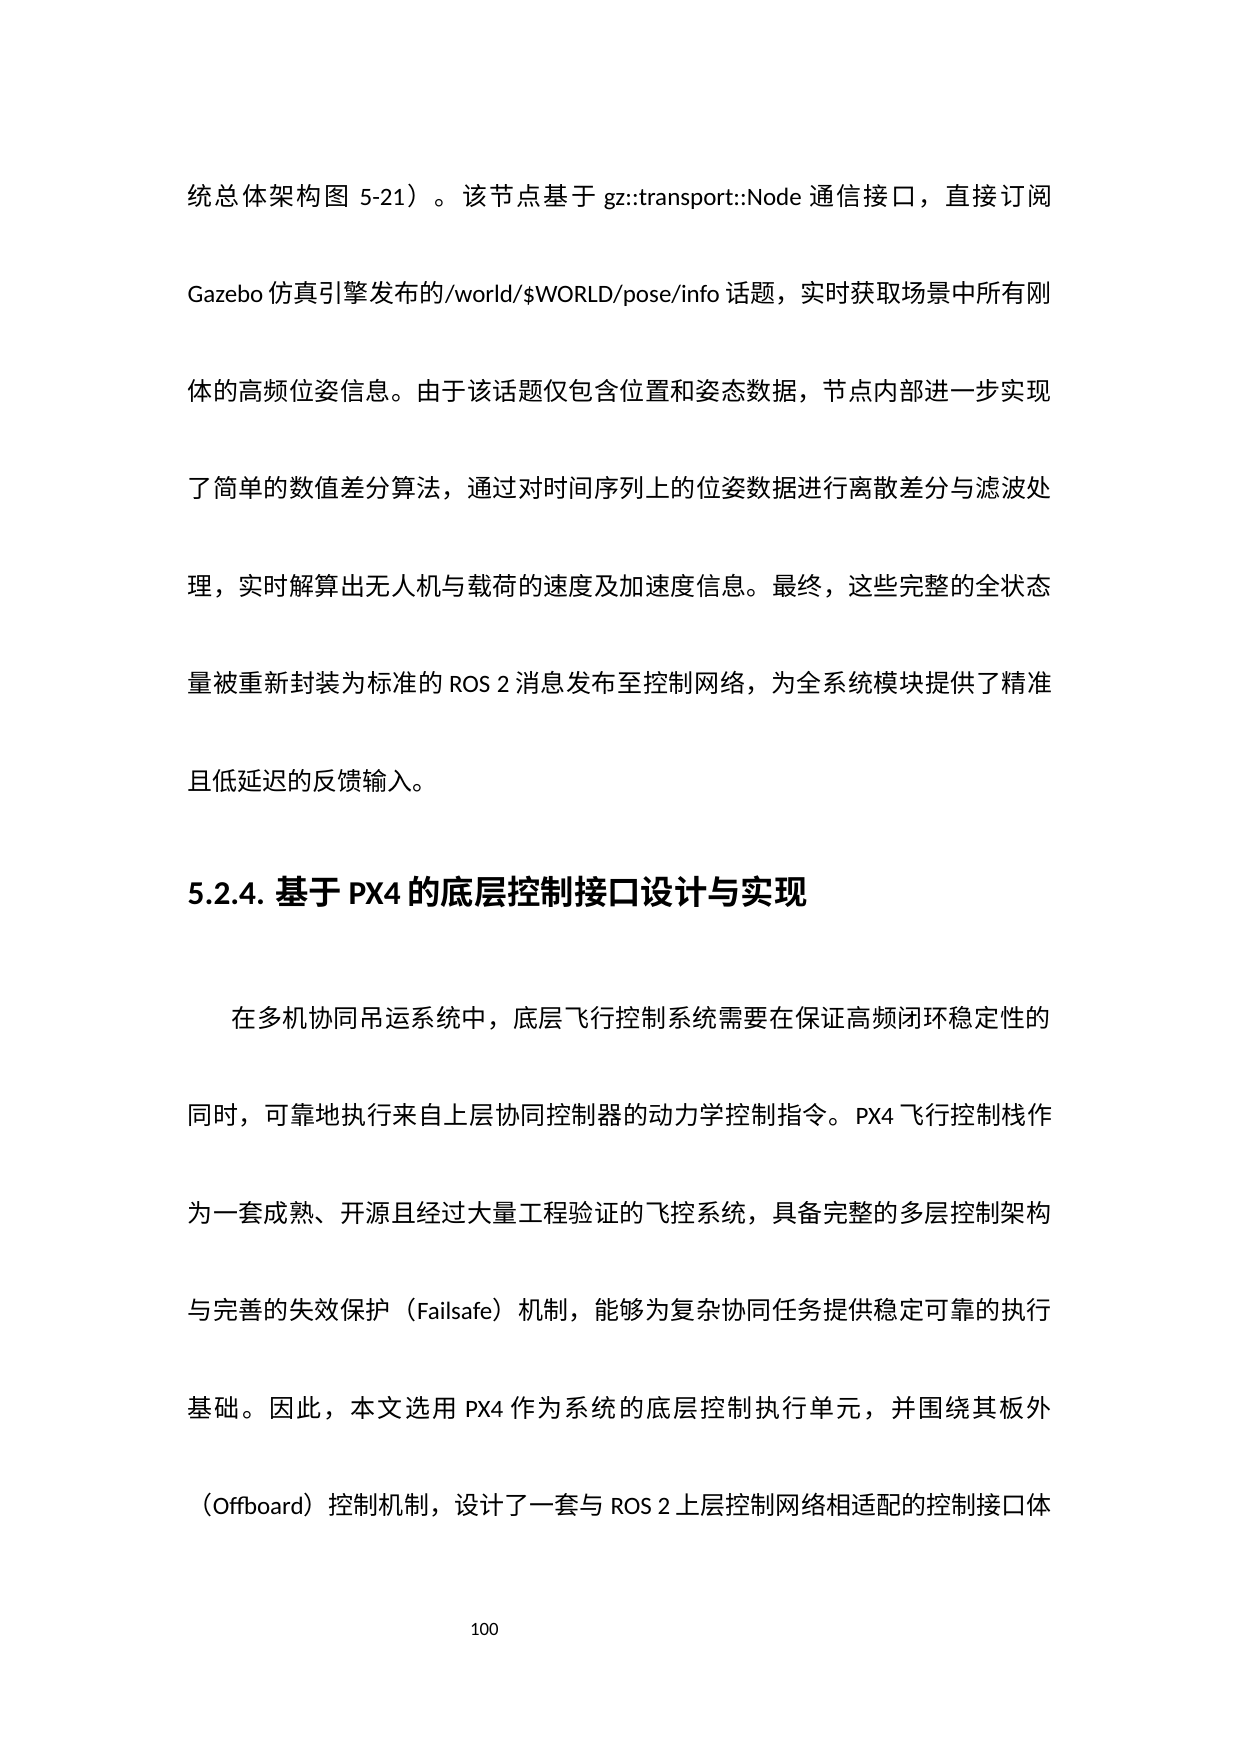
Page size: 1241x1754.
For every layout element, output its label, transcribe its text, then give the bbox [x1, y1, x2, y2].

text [187, 162, 1053, 812]
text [187, 984, 1053, 1536]
subtitle 基于PX4的底层控制接口设计与实现 [187, 857, 1053, 922]
